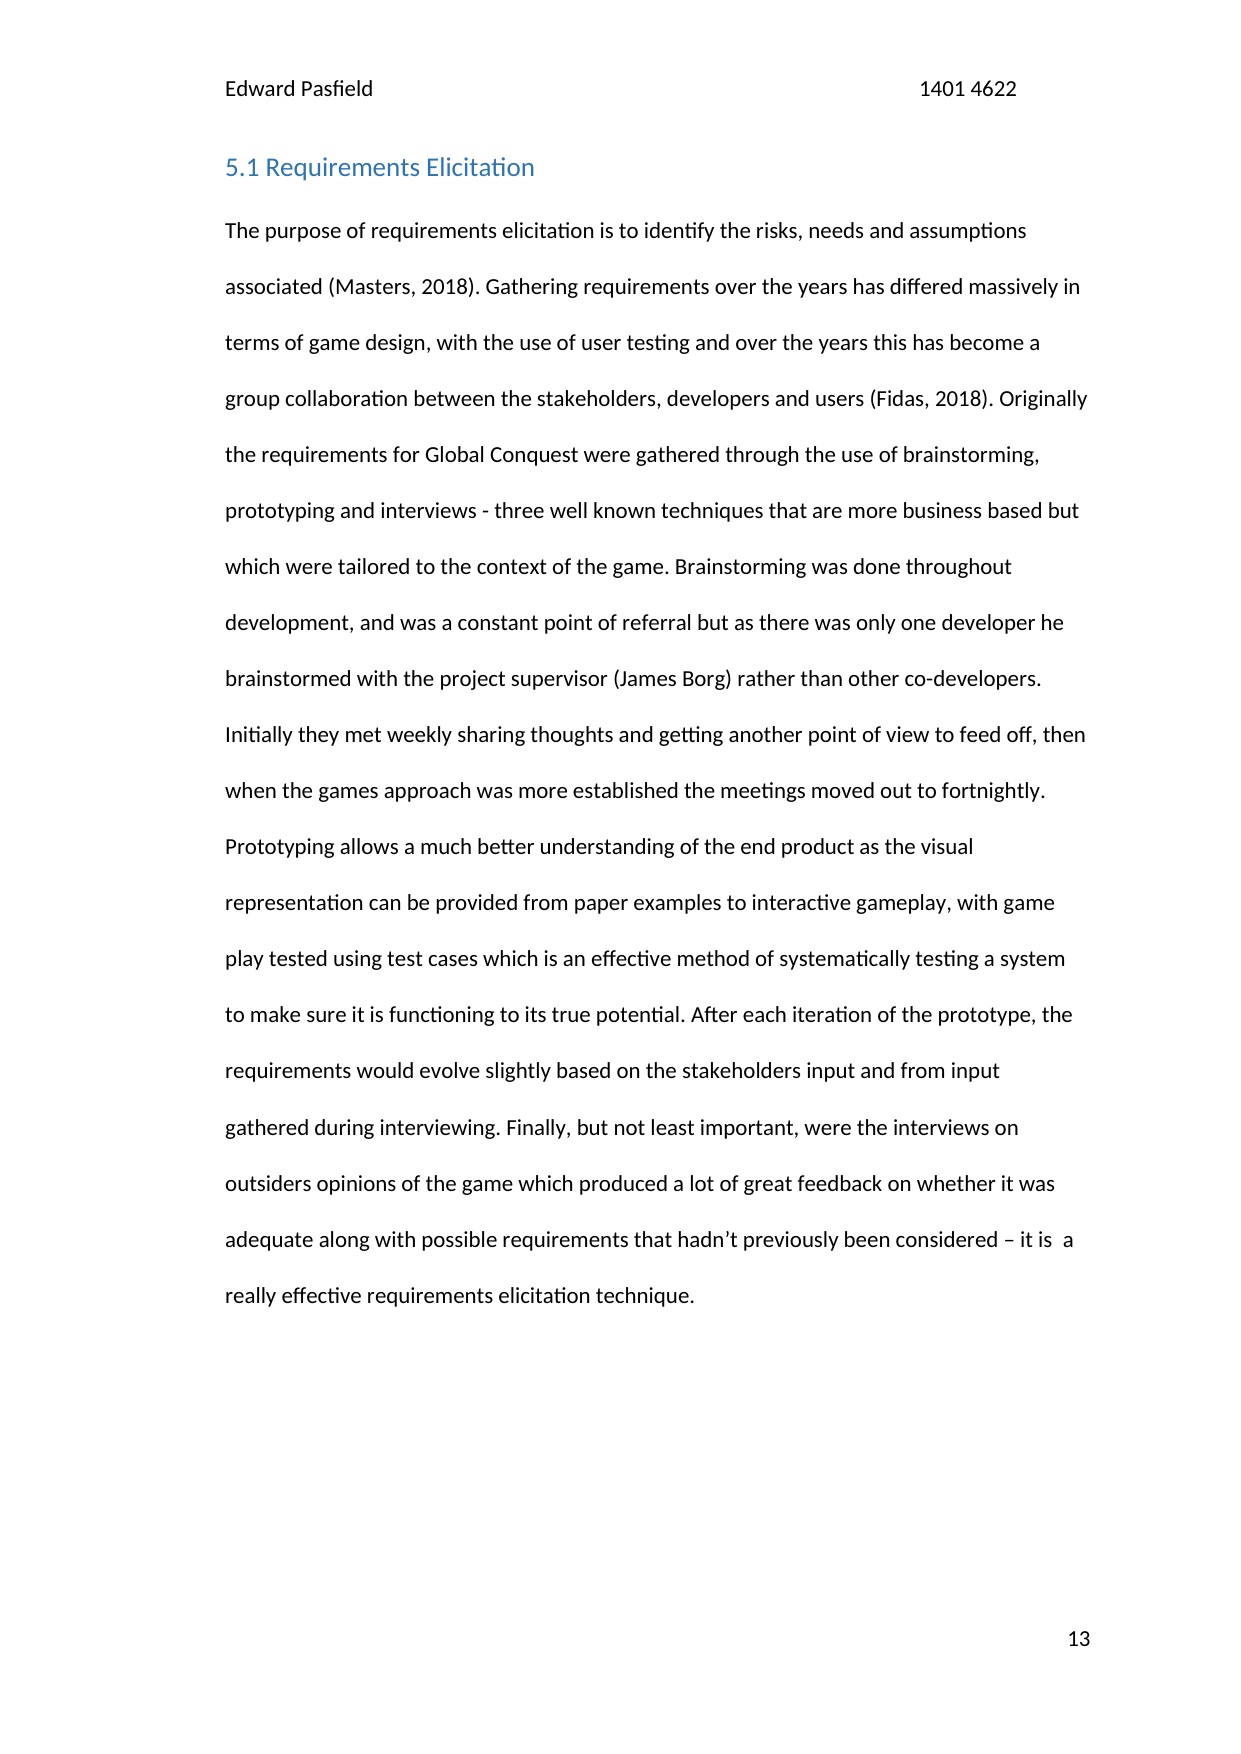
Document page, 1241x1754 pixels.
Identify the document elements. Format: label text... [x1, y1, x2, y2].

text The purpose of requirements elicitation is to identify the risks, needs and assumptions associated (Masters, 2018). Gathering requirements over the years has differed massively in terms of game design, with the use of user testing and over the years this has become a group collaboration between the stakeholders, developers and users (Fidas, 2018). Originally the requirements for Global Conquest were gathered through the use of brainstorming, prototyping and interviews - three well known techniques that are more business based but which were tailored to the context of the game. Brainstorming was done throughout development, and was a constant point of referral but as there was only one developer he brainstormed with the project supervisor (James Borg) rather than other co-developers. Initially they met weekly sharing thoughts and getting another point of view to feed off, then when the games approach was more established the meetings moved out to fortnightly. Prototyping allows a much better understanding of the end product as the visual representation can be provided from paper examples to interactive gameplay, with game play tested using test cases which is an effective method of systematically testing a system to make sure it is functioning to its true potential. After each iteration of the prototype, the requirements would evolve slightly based on the stakeholders input and from input gathered during interviewing. Finally, but not least important, were the interviews on outsiders opinions of the game which produced a lot of great feedback on whether it was adequate along with possible requirements that hadn’t previously been considered – it is a really effective requirements elicitation technique. [225, 216, 1090, 1309]
subtitle 5.1 Requirements Elicitation [225, 150, 1090, 183]
